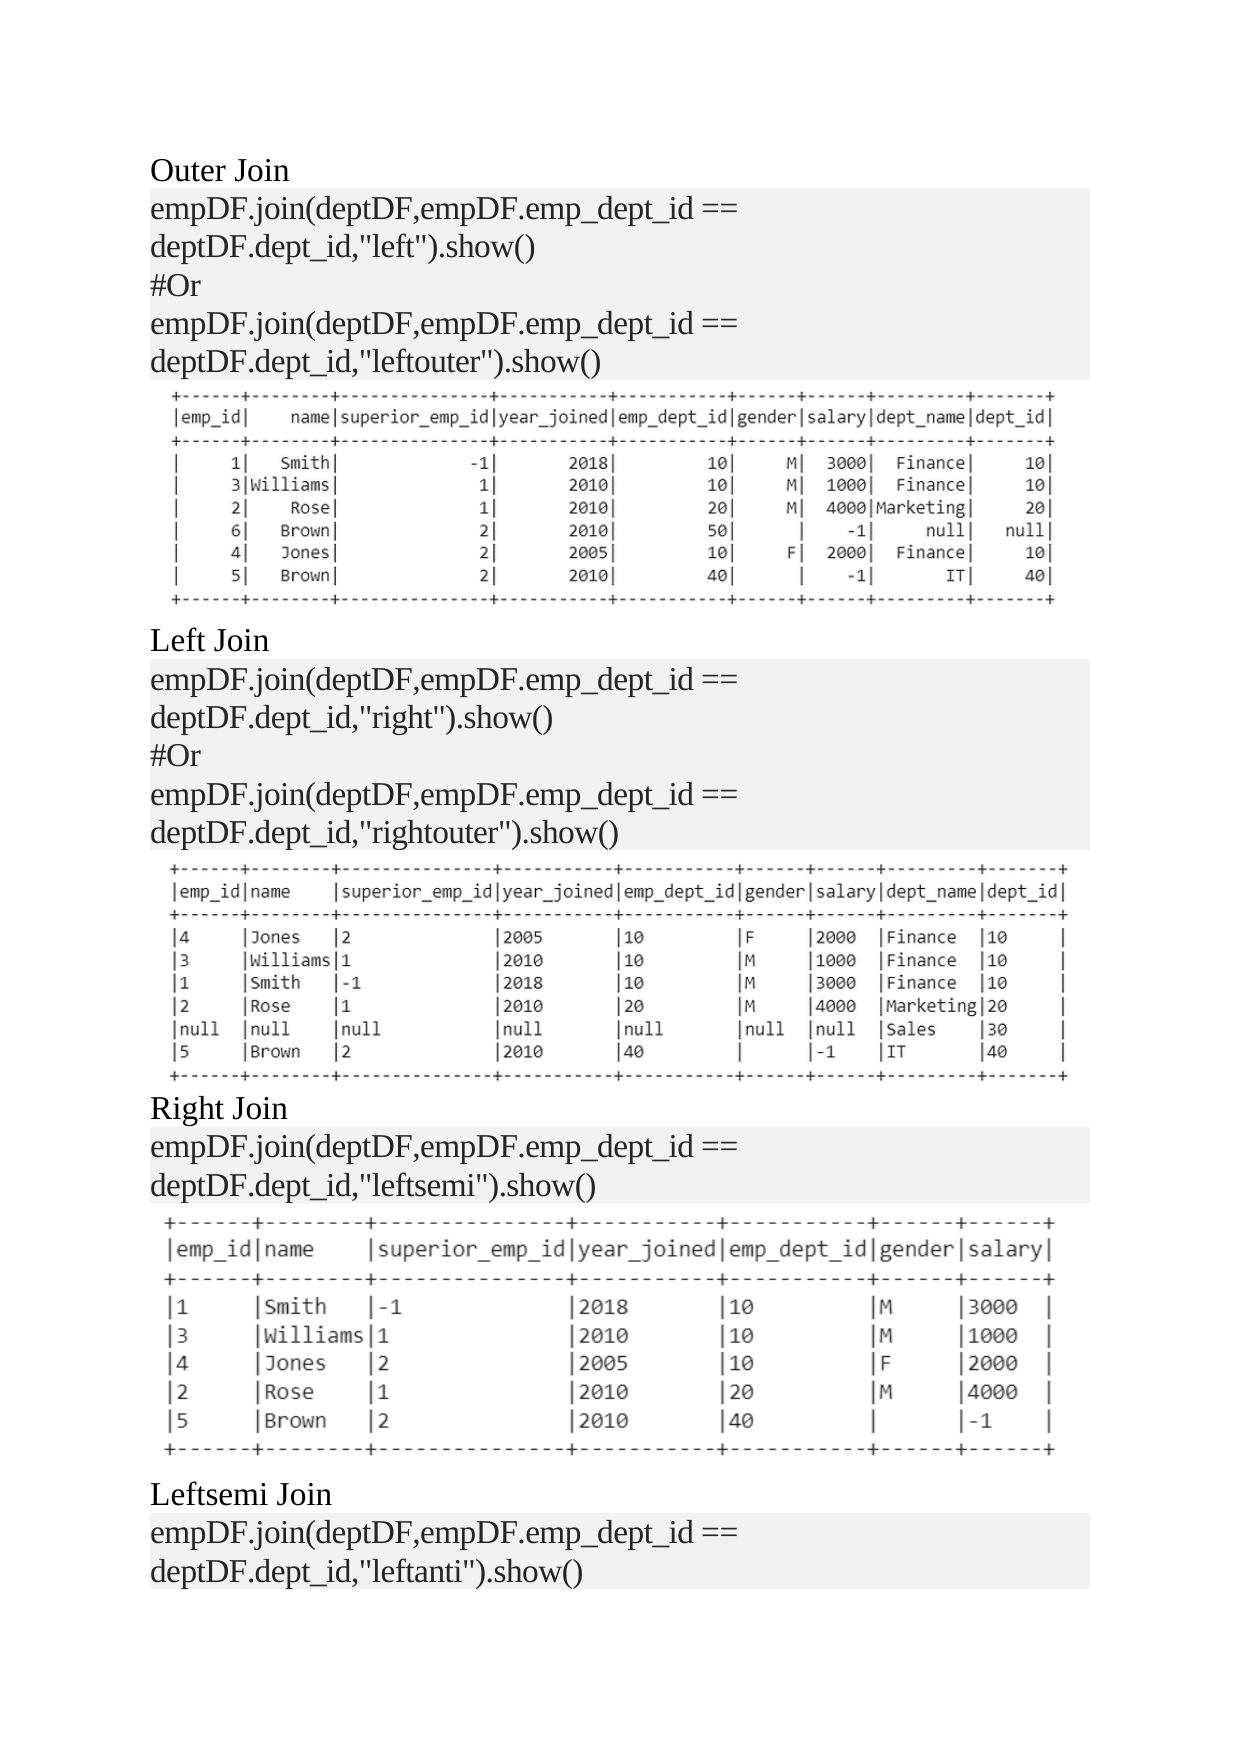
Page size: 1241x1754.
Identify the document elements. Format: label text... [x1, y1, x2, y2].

text Outer Join [150, 150, 1090, 188]
text empDF.join(deptDF,empDF.emp_dept_id == deptDF.dept_id,"leftsemi").show() [150, 1127, 1090, 1203]
picture [150, 850, 1091, 1089]
picture [150, 1203, 1091, 1475]
text Left Join [150, 621, 1090, 659]
picture [150, 380, 1091, 621]
text empDF.join(deptDF,empDF.emp_dept_id == deptDF.dept_id,"left").show() #Or empDF.join(deptDF,empDF.emp_dept_id == deptDF.dept_id,"leftouter").show() [150, 188, 1090, 380]
text Right Join [150, 1089, 1090, 1127]
text empDF.join(deptDF,empDF.emp_dept_id == deptDF.dept_id,"right").show() #Or empDF.join(deptDF,empDF.emp_dept_id == deptDF.dept_id,"rightouter").show() [150, 659, 1090, 850]
text Leftsemi Join [150, 1475, 1090, 1513]
text empDF.join(deptDF,empDF.emp_dept_id == deptDF.dept_id,"leftanti").show() [150, 1513, 1090, 1589]
